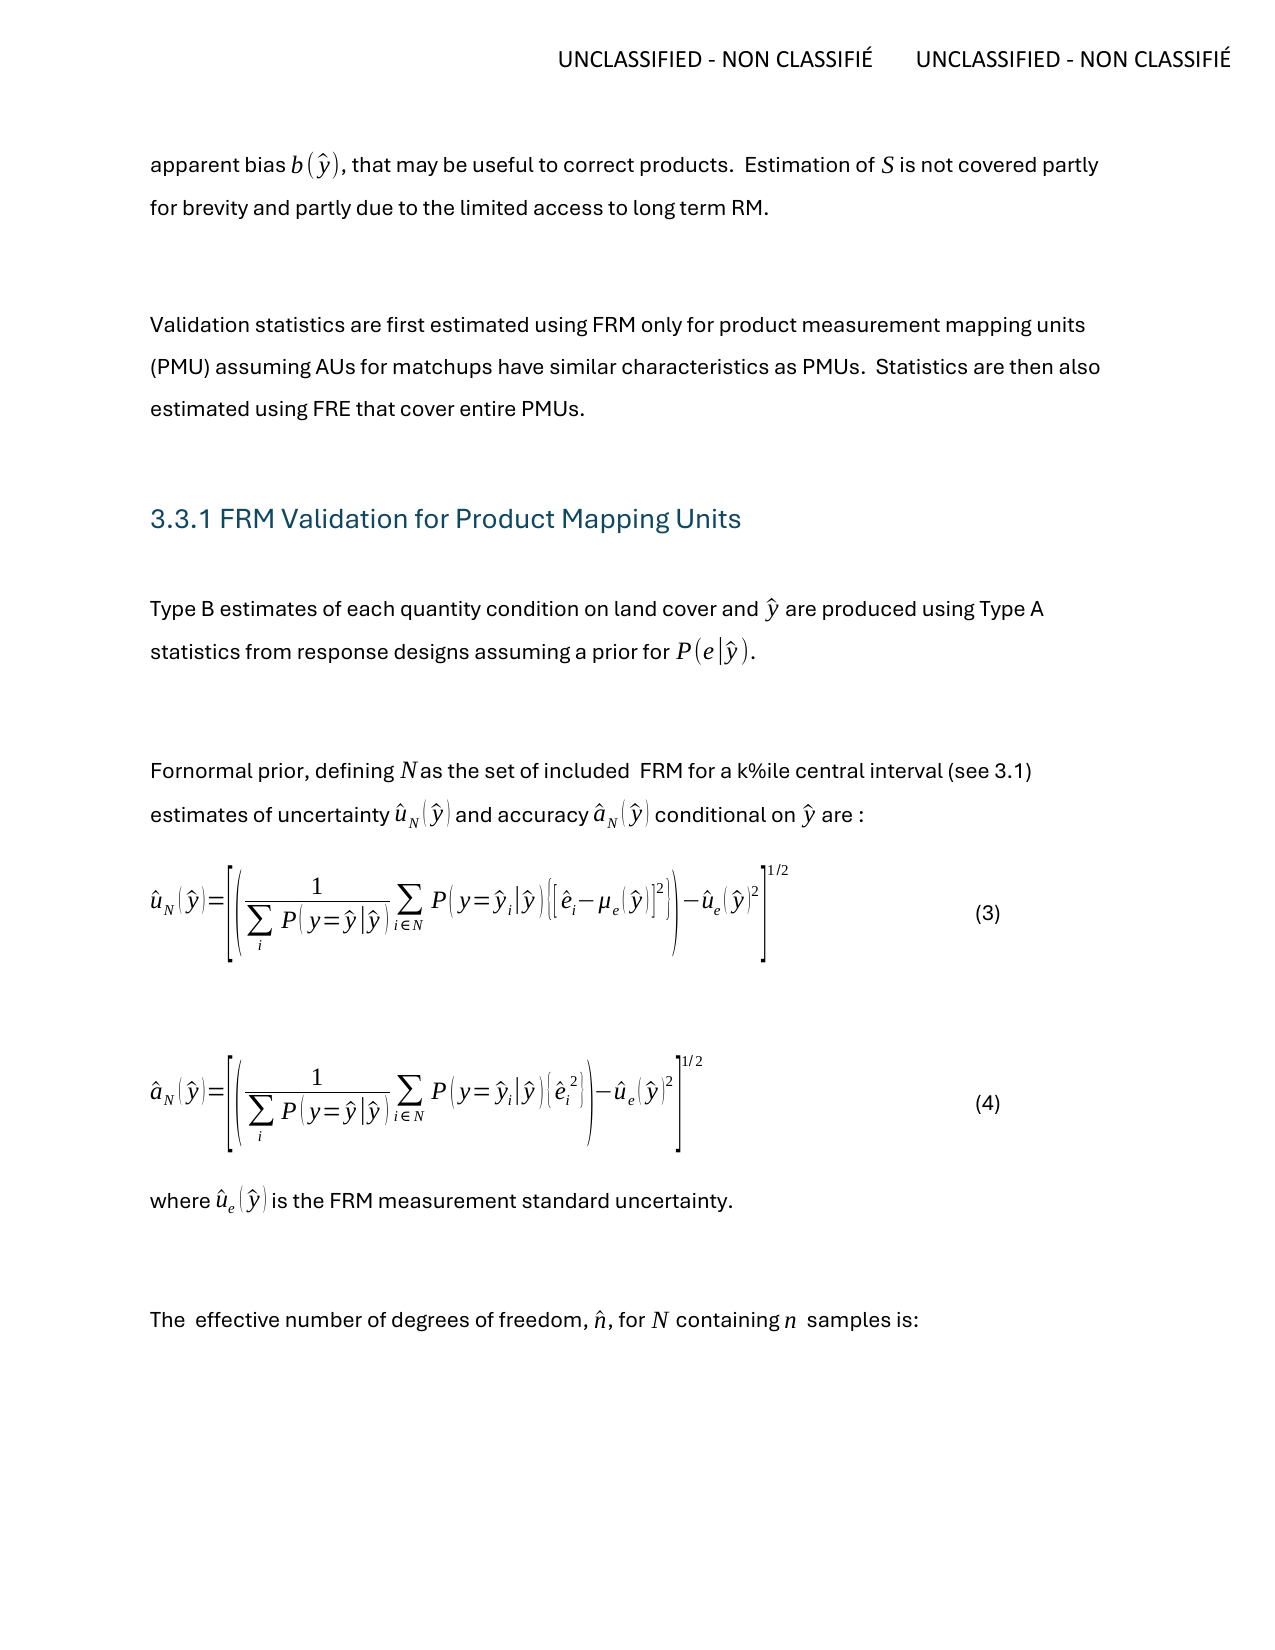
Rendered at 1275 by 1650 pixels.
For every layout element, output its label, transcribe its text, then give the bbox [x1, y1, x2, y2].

text where is the FRM measurement standard uncertainty. [150, 1184, 1125, 1217]
text Type B estimates of each quantity condition on land cover and are produced using Type A statistics from response designs assuming a prior for . [150, 594, 1125, 667]
text (4) [150, 1052, 1125, 1154]
text The effective number of degrees of freedom, , for containing samples is: [150, 1306, 1125, 1334]
text (3) [150, 862, 1125, 963]
text Fornormal prior, defining as the set of included FRM for a k%ile central interval (see 3.1) estimates of uncertainty and accuracy conditional on are : [150, 756, 1125, 831]
text Validation statistics are first estimated using FRM only for product measurement mapping units (PMU) assuming AUs for matchups have similar characteristics as PMUs. Statistics are then also estimated using FRE that cover entire PMUs. [150, 311, 1125, 423]
subtitle 3.3.1 FRM Validation for Product Mapping Units [150, 501, 1125, 536]
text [150, 150, 1125, 222]
